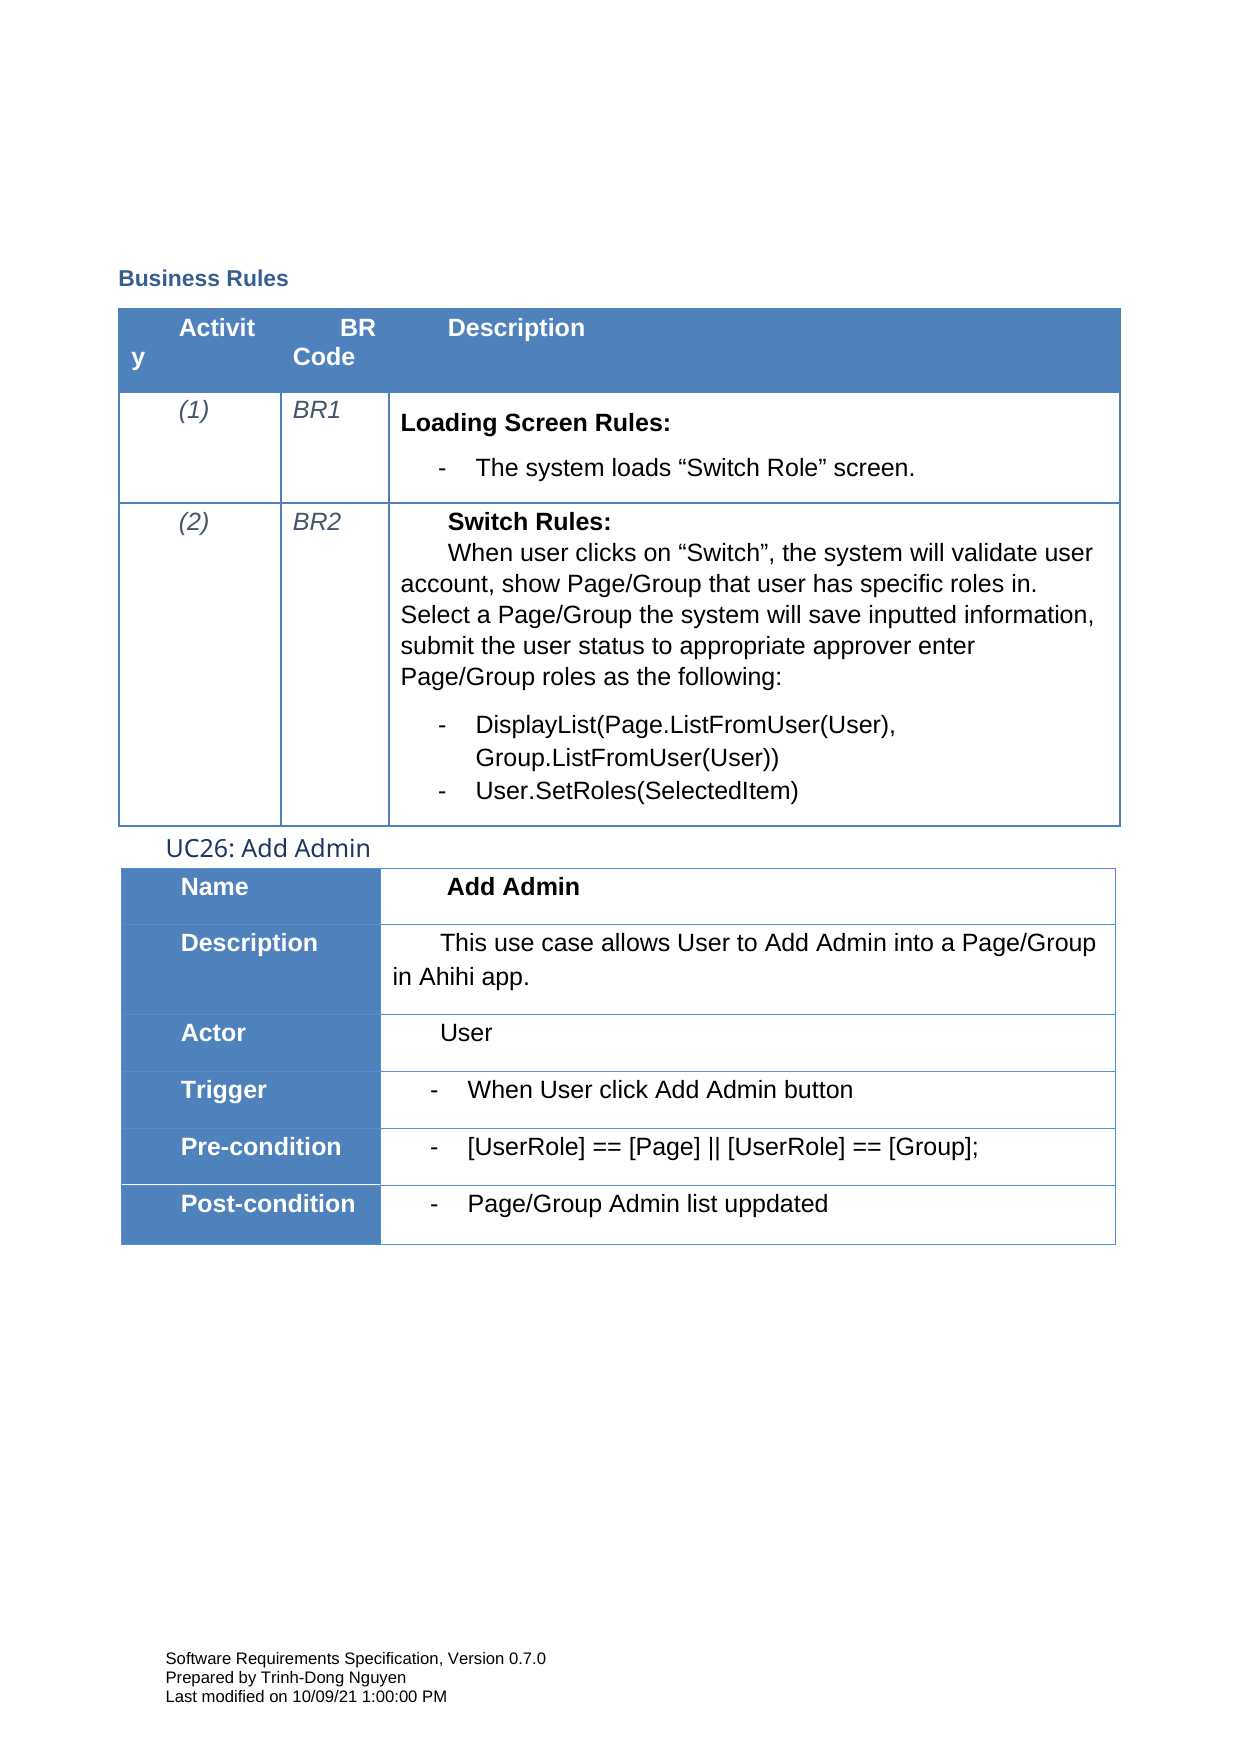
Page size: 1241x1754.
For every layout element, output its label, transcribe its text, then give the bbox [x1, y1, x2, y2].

table_cell BR2 [282, 504, 388, 824]
table_header BR Code [282, 310, 388, 390]
table_cell User [381, 1015, 1115, 1071]
table_header Name [122, 869, 380, 924]
table_cell (1) [120, 393, 280, 502]
table_cell BR1 [282, 393, 388, 502]
table_cell Switch Rules: When user clicks on “Switch”, the system will validate user account, show Page/Group that user has specific roles in. Select a Page/Group the system will save inputted information, submit the user status to appropriate approver enter Page/Group roles as the following: DisplayList(Page.ListFromUser(User), Group.ListFromUser(User)) User.SetRoles(SelectedItem) [390, 504, 1119, 824]
table_cell (2) [120, 504, 280, 824]
table_cell Description [122, 925, 380, 1014]
subtitle Business Rules [118, 265, 1122, 292]
table_cell Page/Group Admin list uppdated [381, 1186, 1115, 1244]
table_header Activity [120, 310, 280, 390]
table_cell Pre-condition [122, 1129, 380, 1184]
table_cell Actor [122, 1015, 380, 1071]
table_cell [UserRole] == [Page] || [UserRole] == [Group]; [381, 1129, 1115, 1184]
table_cell When User click Add Admin button [381, 1072, 1115, 1128]
table_header Description [390, 310, 1119, 390]
table_cell Loading Screen Rules: The system loads “Switch Role” screen. [390, 393, 1119, 502]
table_cell Post-condition [122, 1186, 380, 1244]
table_cell This use case allows User to Add Admin into a Page/Group in Ahihi app. [381, 925, 1115, 1014]
subtitle UC26: Add Admin [118, 831, 1122, 865]
table_header Add Admin [381, 869, 1115, 924]
table_cell Trigger [122, 1072, 380, 1128]
